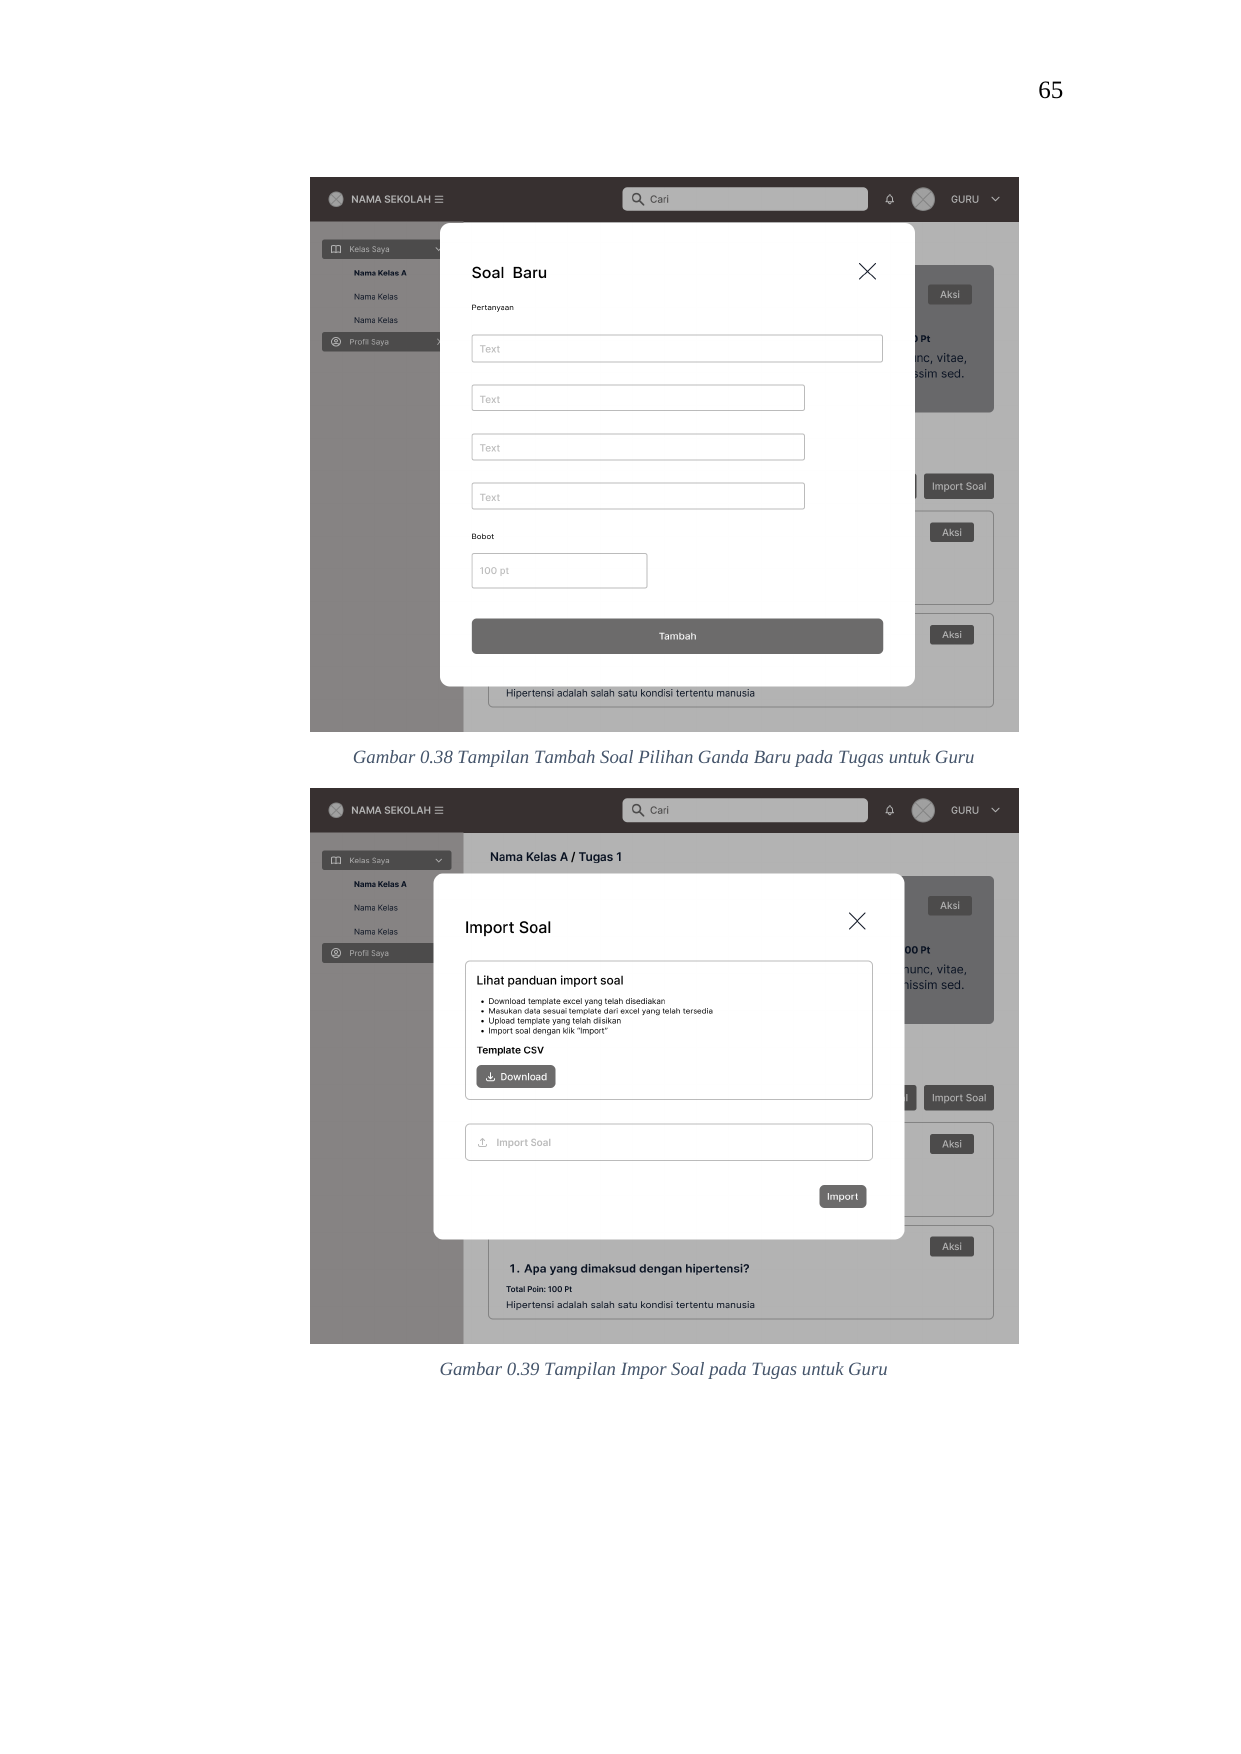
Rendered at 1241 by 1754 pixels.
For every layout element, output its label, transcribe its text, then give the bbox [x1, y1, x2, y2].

picture [310, 177, 1019, 732]
picture [310, 788, 1019, 1344]
